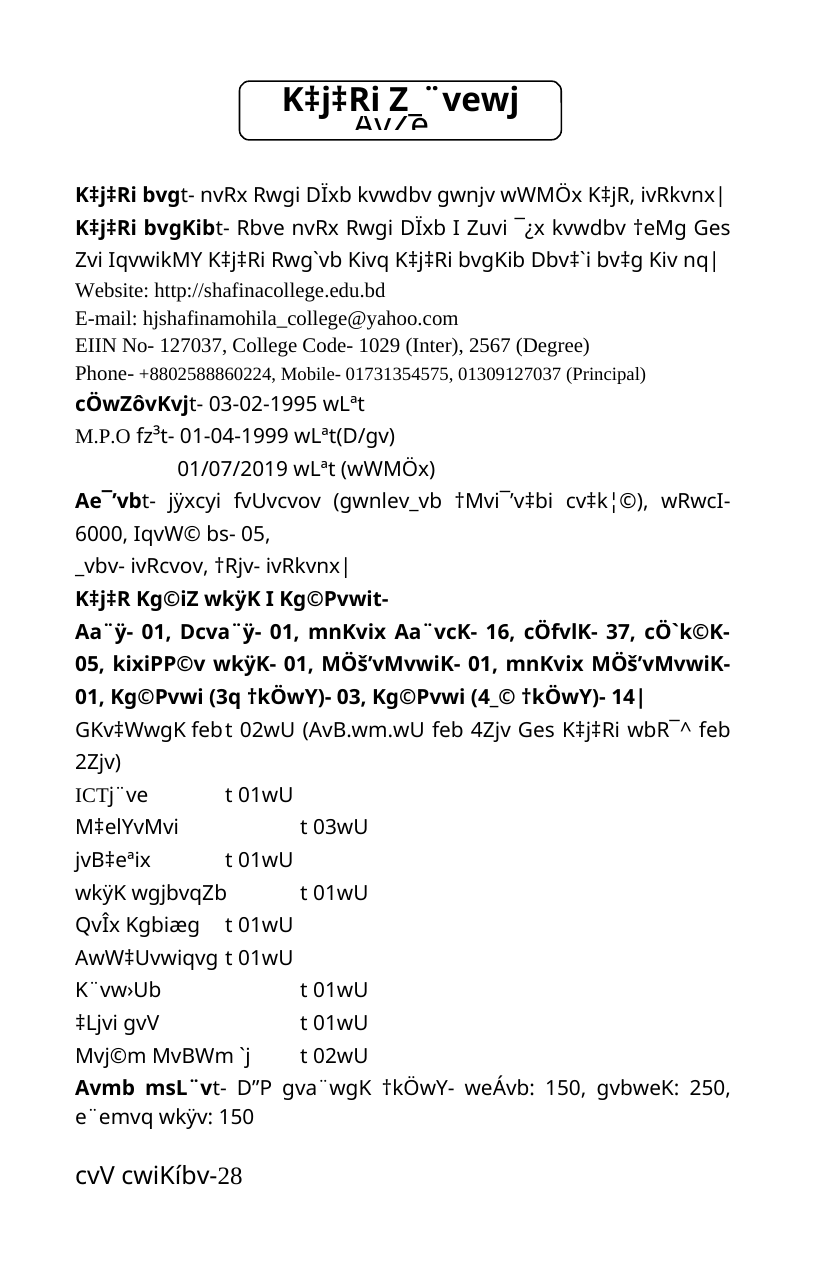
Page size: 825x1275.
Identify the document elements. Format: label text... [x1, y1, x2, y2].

text K¨vw›Ub t 01wU [75, 976, 731, 1004]
text EIIN No- 127037, College Code- 1029 (Inter), 2567 (Degree) [75, 333, 731, 357]
text wkÿK wgjbvqZb t 01wU [75, 878, 731, 906]
text Ae¯’vbt- jÿxcyi fvUvcvov (gwnlev_vb †Mvi¯’v‡bi cv‡k¦©), wRwcI-6000, IqvW© bs- 05, [75, 486, 731, 547]
text M.P.O fz³t- 01-04-1999 wLªt(D/gv) [75, 421, 731, 450]
text _vbv- ivRcvov, †Rjv- ivRkvnx| [75, 552, 731, 580]
text QvÎx Kgbiæg t 01wU [75, 910, 731, 939]
text GKv‡WwgK feb t 02wU (AvB.wm.wU feb 4Zjv Ges K‡j‡Ri wbR¯^ feb 2Zjv) [75, 715, 731, 776]
text K‡j‡R Kg©iZ wkÿK I Kg©Pvwit- [75, 584, 731, 613]
text E-mail: hjshafinamohila_college@yahoo.com [75, 306, 731, 330]
text AwW‡Uvwiqvg t 01wU [75, 943, 731, 971]
text K‡j‡Ri bvgKibt- Rbve nvRx Rwgi DÏxb I Zuvi ¯¿x kvwdbv †eMg Ges Zvi IqvwikMY K‡j‡Ri Rwg`vb Kivq K‡j‡Ri bvgKib Dbv‡`i bv‡g Kiv nq| [75, 213, 731, 274]
text cÖwZôvKvjt- 03-02-1995 wLªt [75, 389, 731, 417]
text M‡elYvMvi t 03wU [75, 812, 731, 841]
text Phone- +8802588860224, Mobile- 01731354575, 01309127037 (Principal) [75, 361, 731, 385]
text 01/07/2019 wLªt (wWMÖx) [75, 454, 731, 482]
text Website: http://shafinacollege.edu.bd [75, 278, 731, 302]
text jvB‡eªix t 01wU [75, 845, 731, 873]
text ‡Ljvi gvV t 01wU [75, 1008, 731, 1037]
text ICTj¨ve t 01wU [75, 780, 731, 808]
text K‡j‡Ri bvgt- nvRx Rwgi DÏxb kvwdbv gwnjv wWMÖx K‡jR, ivRkvnx| [75, 180, 731, 209]
text Mvj©m MvBWm `j t 02wU [75, 1041, 731, 1069]
text Avmb msL¨vt- D”P gva¨wgK †kÖwY- weÁvb: 150, gvbweK: 250, e¨emvq wkÿv: 150 [75, 1073, 731, 1130]
text Aa¨ÿ- 01, Dcva¨ÿ- 01, mnKvix Aa¨vcK- 16, cÖfvlK- 37, cÖ`k©K- 05, kixiPP©v wkÿK- 01, MÖš’vMvwiK- 01, mnKvix MÖš’vMvwiK- 01, Kg©Pvwi (3q †kÖwY)- 03, Kg©Pvwi (4_© †kÖwY)- 14| [75, 617, 731, 711]
